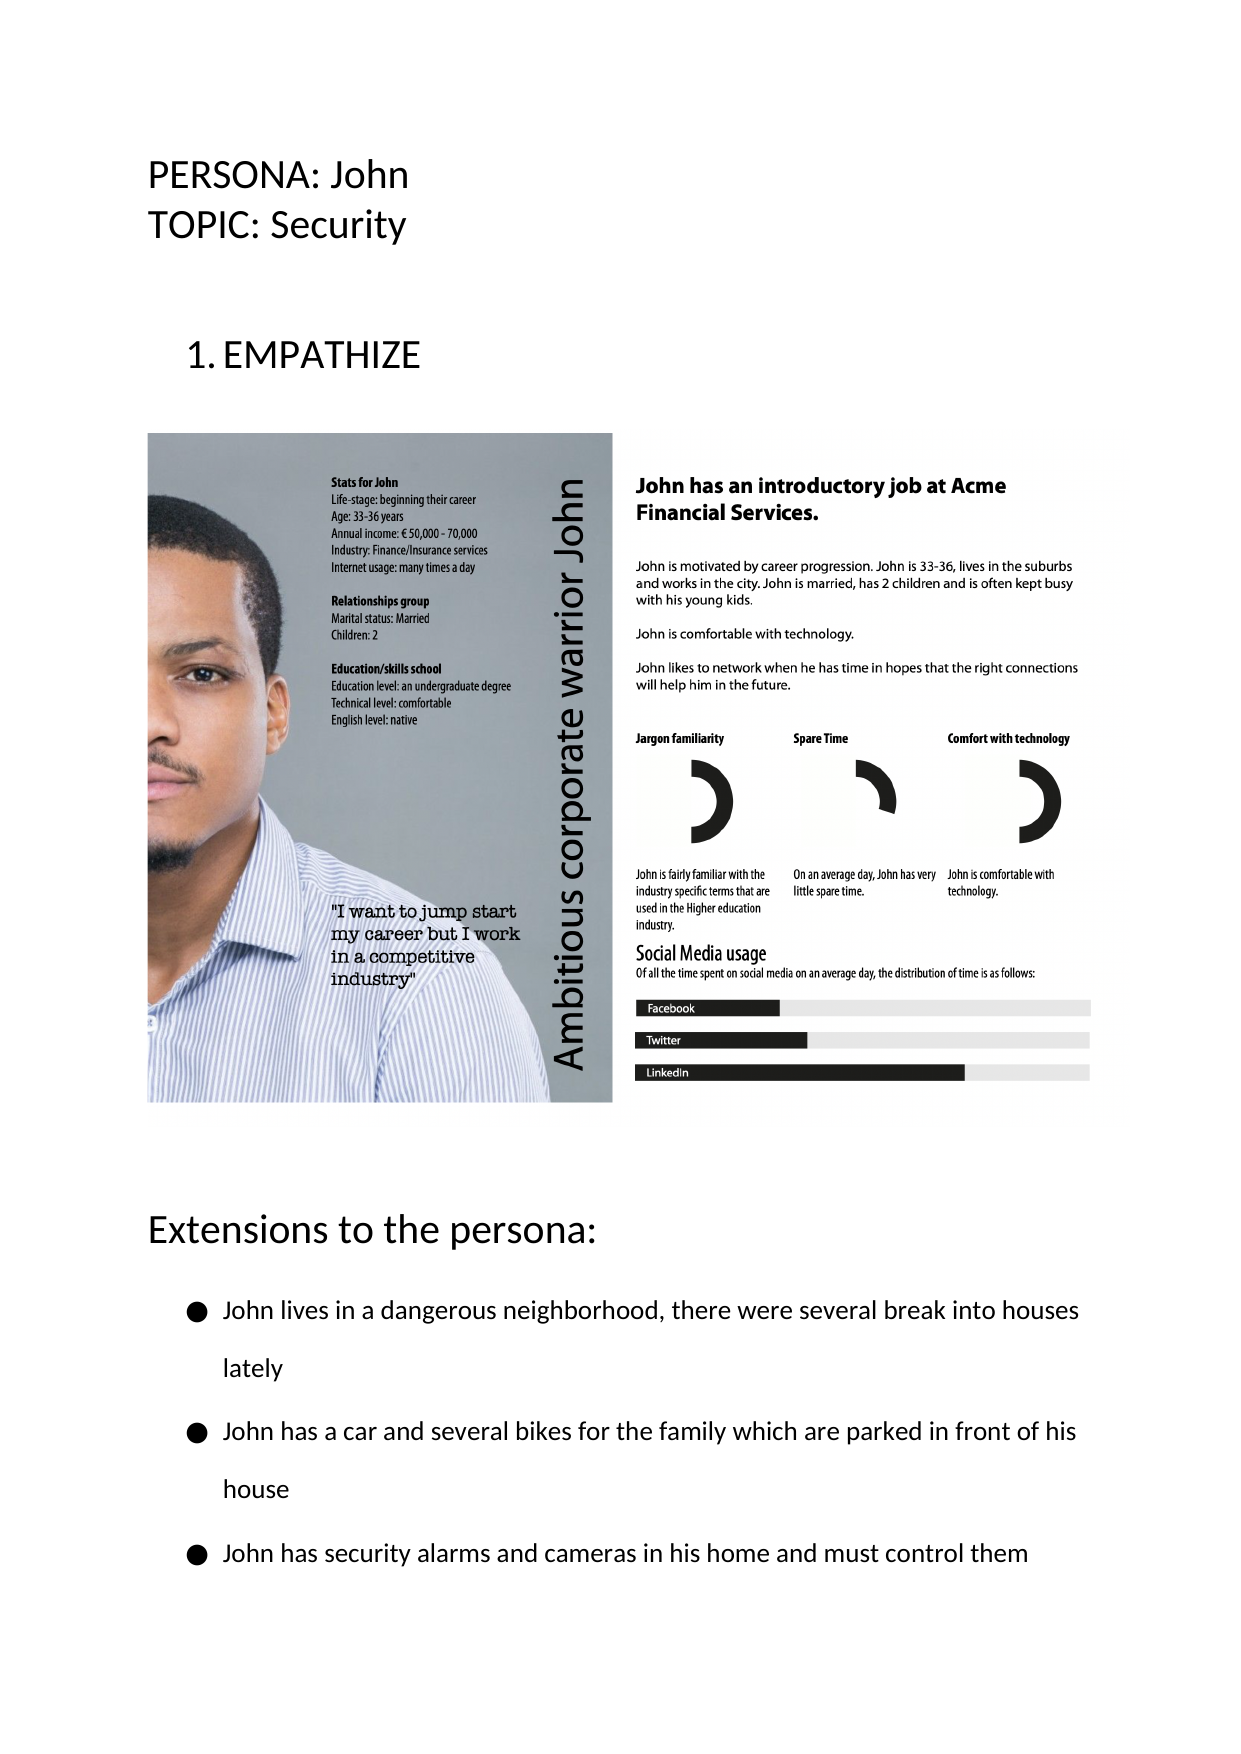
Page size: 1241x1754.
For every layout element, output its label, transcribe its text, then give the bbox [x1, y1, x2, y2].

picture [147, 429, 1130, 1127]
list John has security alarms and cameras in his home and must control them [185, 1522, 1093, 1578]
text PERSONA: John [148, 148, 1093, 198]
list John lives in a dangerous neighborhood, there were several break into houses lately [185, 1279, 1093, 1384]
list John has a car and several bikes for the family which are parked in front of his house [185, 1401, 1093, 1506]
text TOPIC: Security [148, 198, 1093, 249]
text Extensions to the persona: [148, 1203, 1093, 1254]
list EMPATHIZE [185, 328, 1093, 379]
